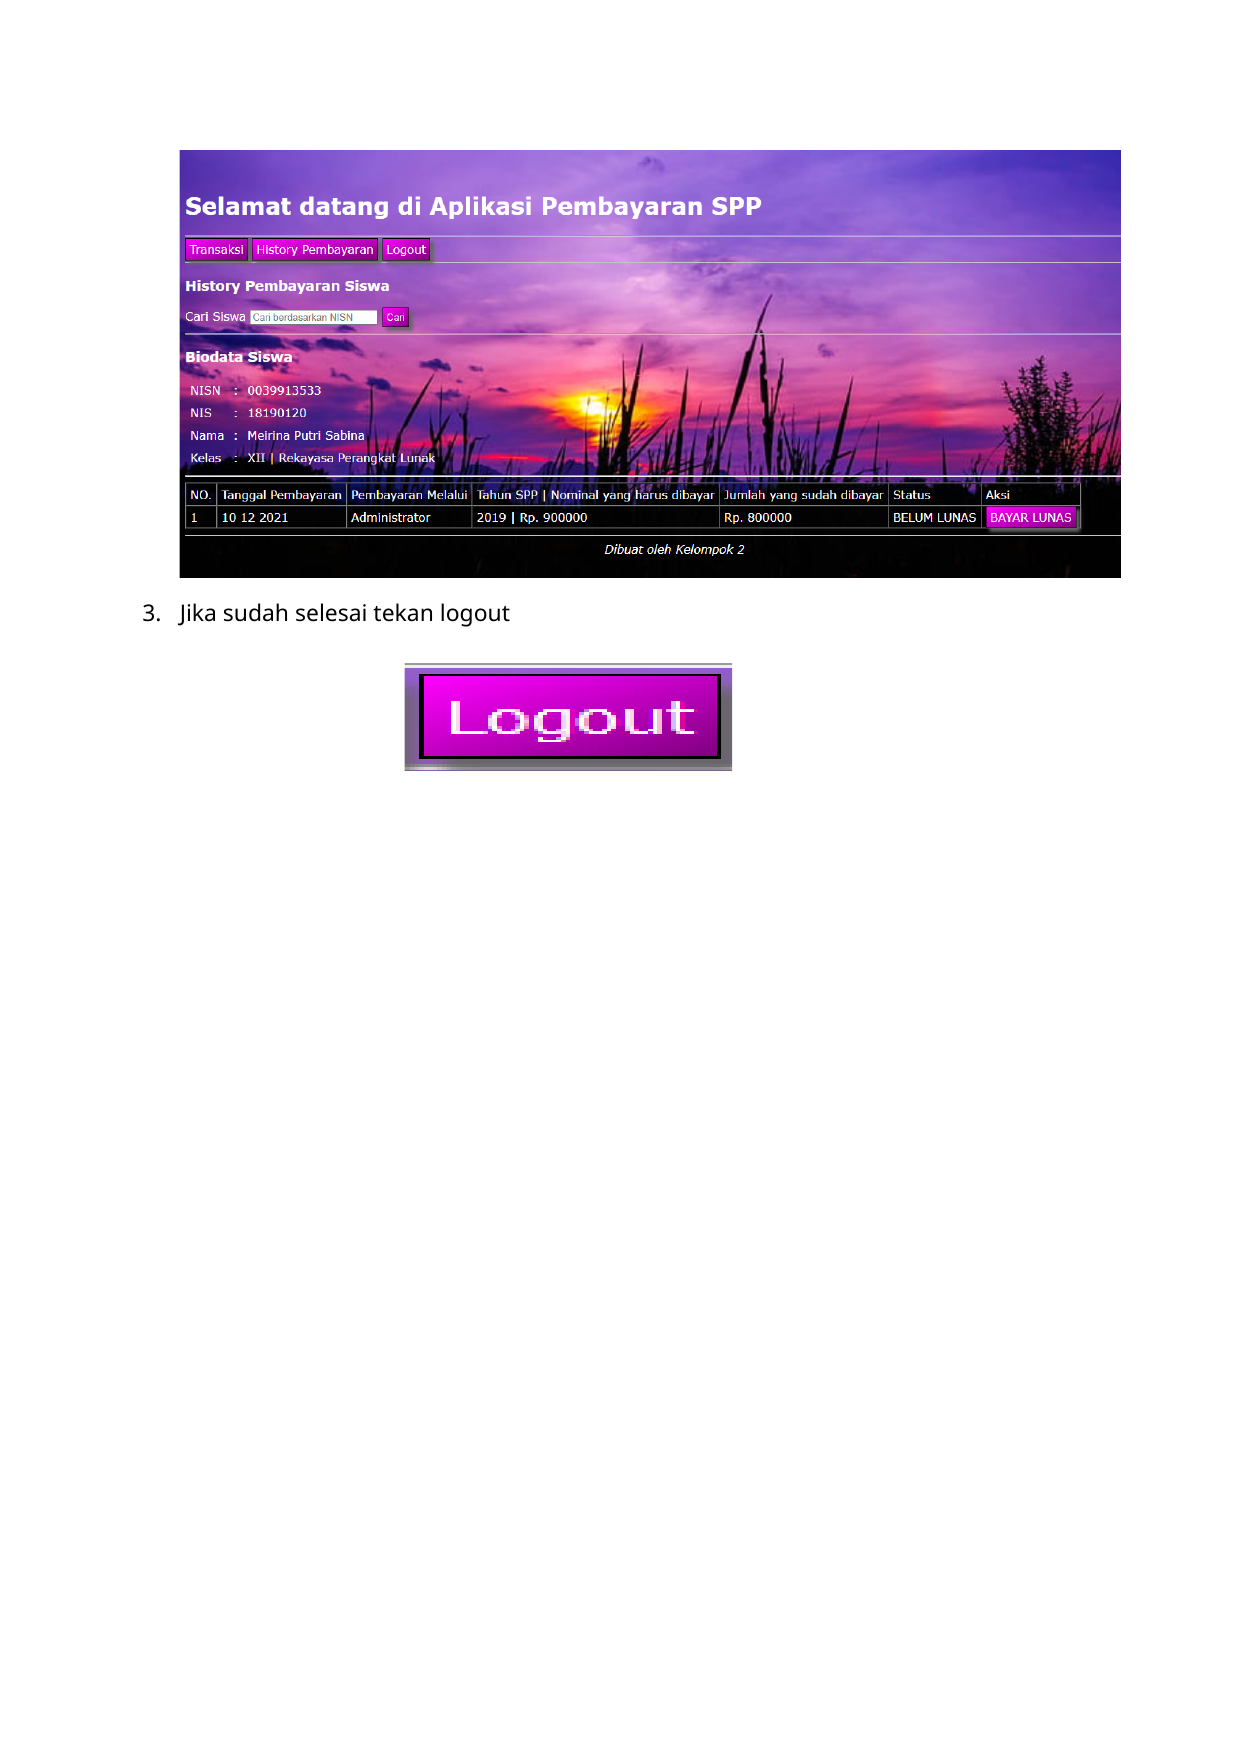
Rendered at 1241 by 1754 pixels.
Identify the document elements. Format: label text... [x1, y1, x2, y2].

list Jika sudah selesai tekan logout [142, 596, 1090, 628]
picture [179, 150, 1121, 578]
picture [404, 663, 733, 771]
